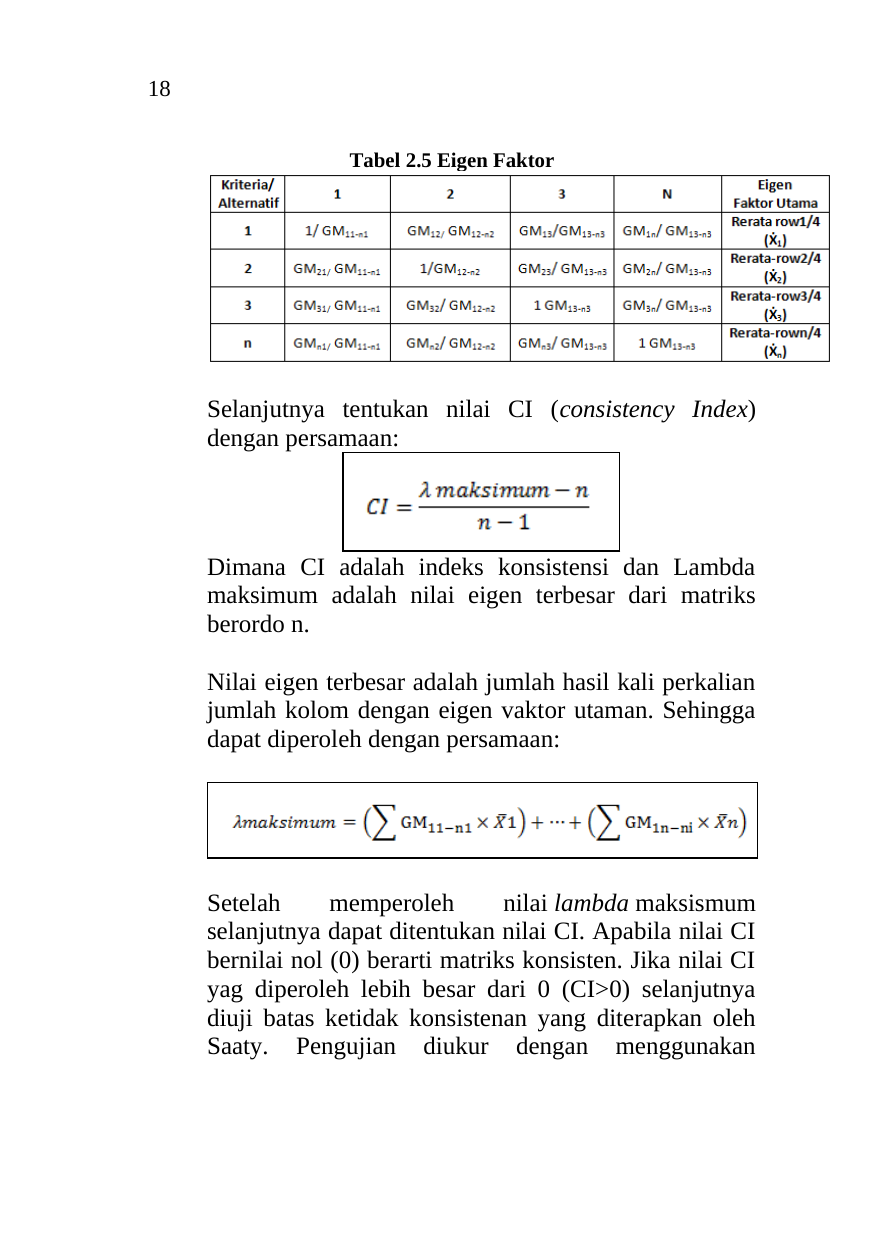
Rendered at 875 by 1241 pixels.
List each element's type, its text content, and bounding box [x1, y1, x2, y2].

picture [344, 453, 619, 550]
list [207, 888, 756, 1060]
picture [208, 783, 757, 857]
picture [206, 171, 835, 366]
list Selanjutnya tentukan nilai CI (consistency Index) dengan persamaan: [207, 394, 756, 452]
list Dimana CI adalah indeks konsistensi dan Lambda maksimum adalah nilai eigen terbesar dari matriks berordo n. [207, 552, 756, 638]
list Nilai eigen terbesar adalah jumlah hasil kali perkalian jumlah kolom dengan eigen vaktor utaman. Sehingga dapat diperoleh dengan persamaan: [207, 667, 756, 753]
